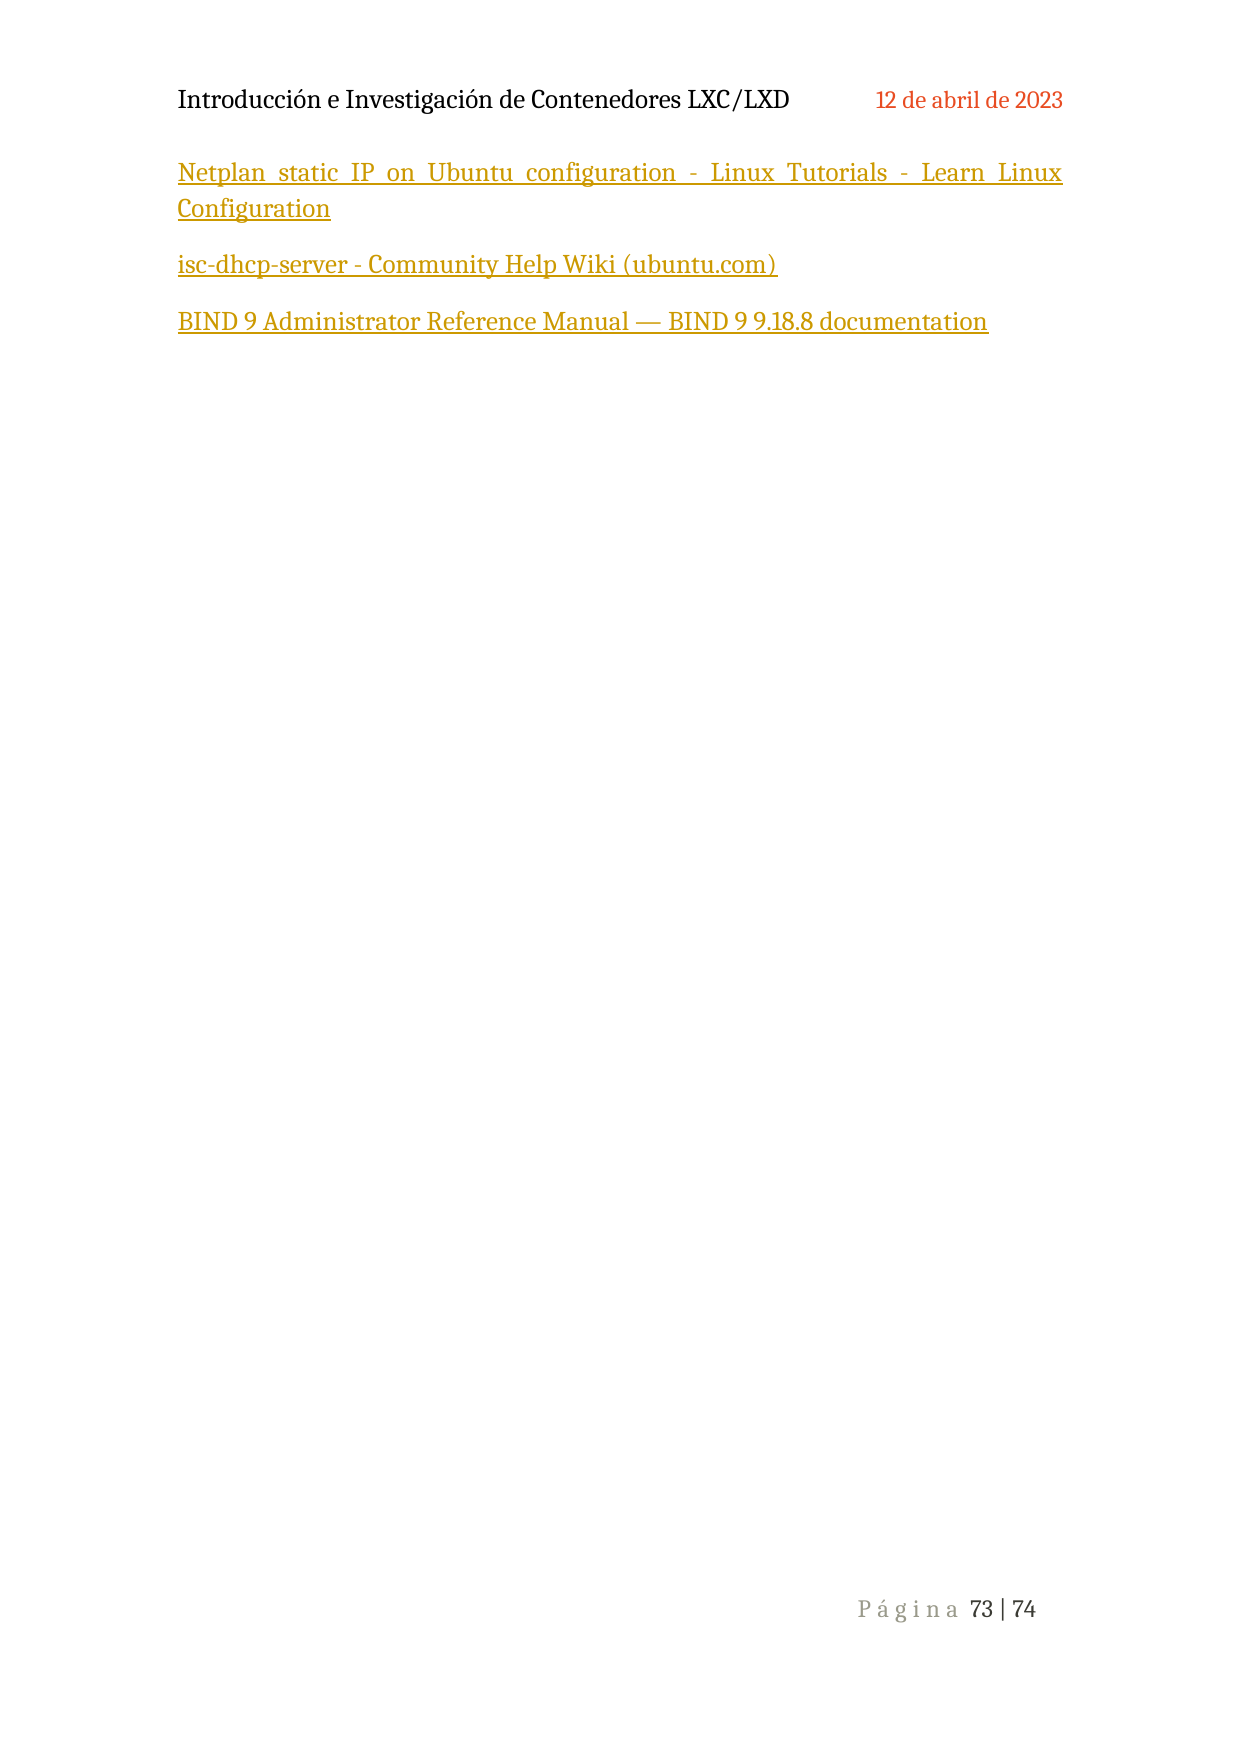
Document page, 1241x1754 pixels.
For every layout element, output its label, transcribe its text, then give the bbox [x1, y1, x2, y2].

text isc-dhcp-server - Community Help Wiki (ubuntu.com) [177, 249, 1063, 280]
text Netplan static IP on Ubuntu configuration - Linux Tutorials - Learn Linux Configuration [177, 184, 1063, 224]
text Netplan static IP on Ubuntu configuration - Linux Tutorials - Learn Linux Configuration [177, 157, 1063, 183]
text BIND 9 Administrator Reference Manual — BIND 9 9.18.8 documentation [177, 306, 1063, 337]
